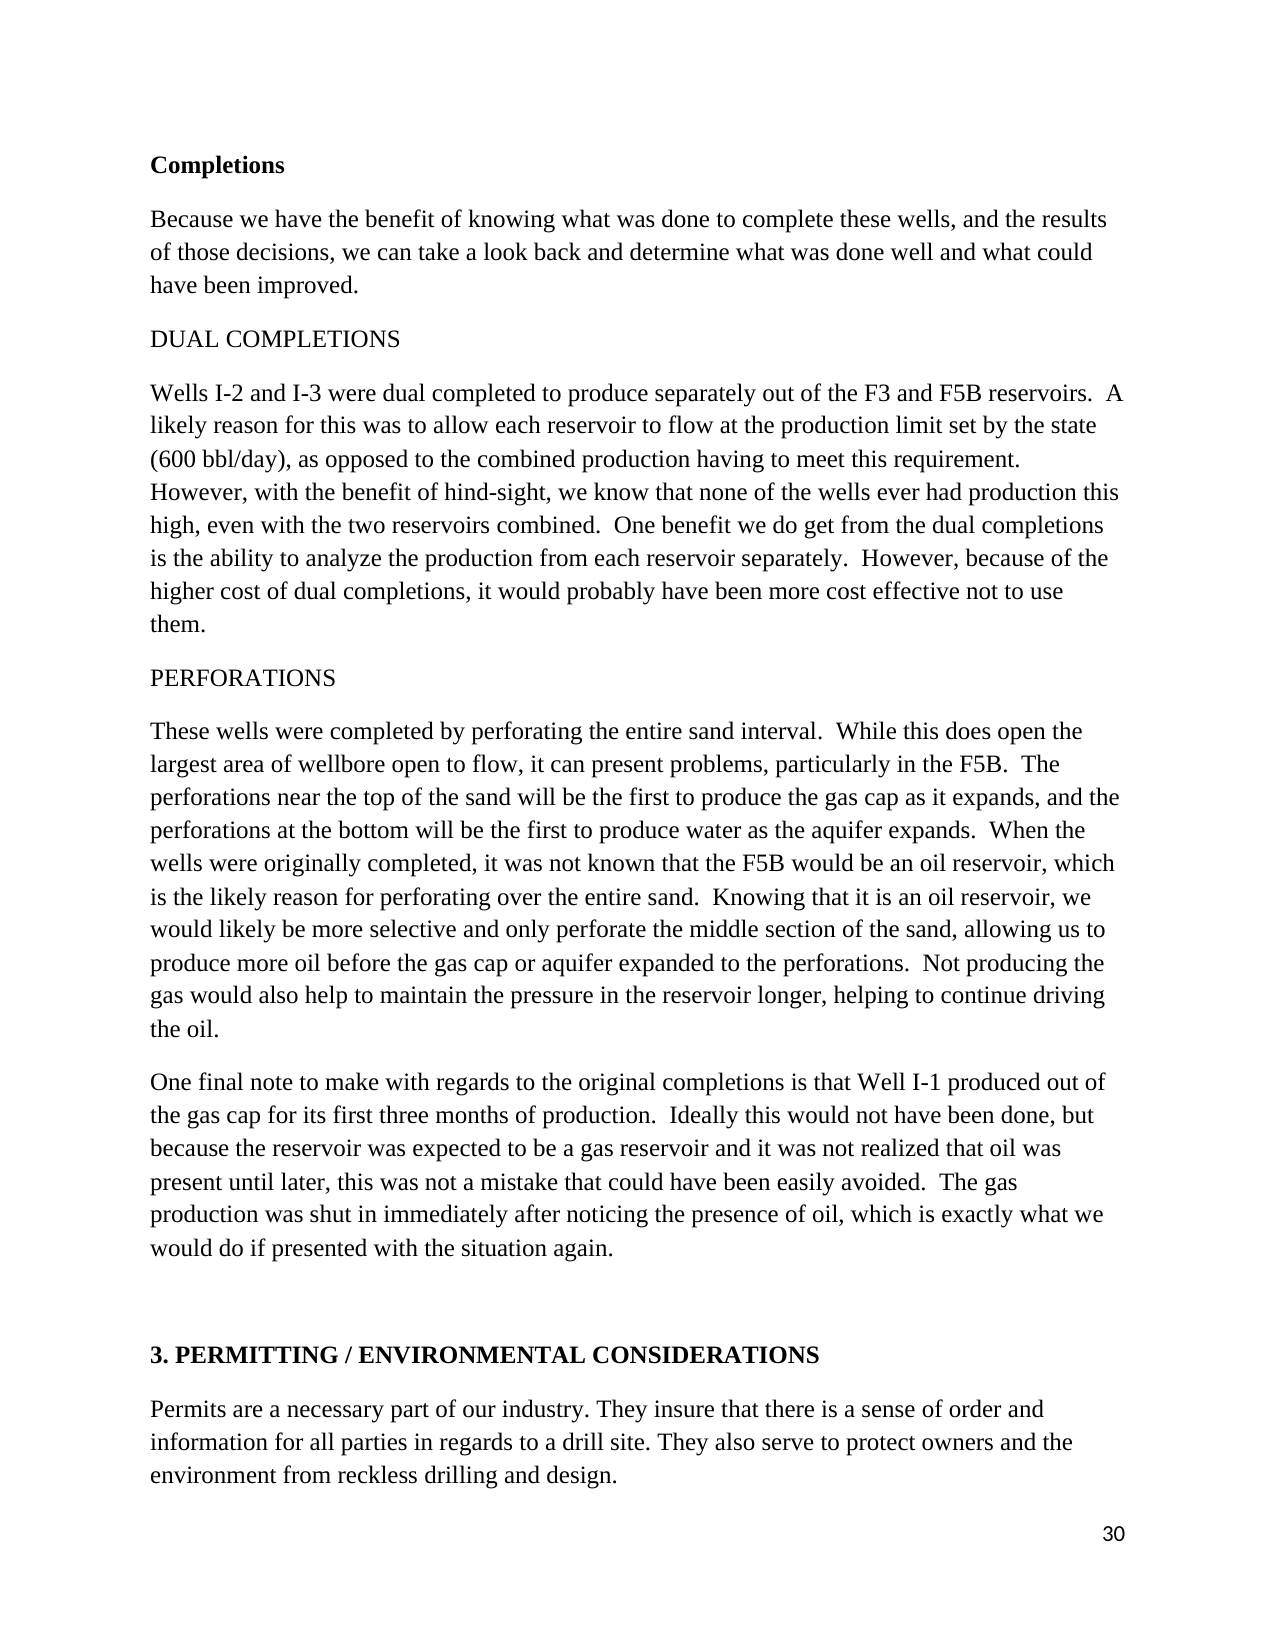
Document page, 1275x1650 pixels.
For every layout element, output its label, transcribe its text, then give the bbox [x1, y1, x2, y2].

text Permits are a necessary part of our industry. They insure that there is a sense of order and information for all parties in regards to a drill site. They also serve to protect owners and the environment from reckless drilling and design. [150, 1394, 1125, 1489]
text These wells were completed by perforating the entire sand interval. While this does open the largest area of wellbore open to flow, it can present problems, particularly in the F5B. The perforations near the top of the sand will be the first to produce the gas cap as it expands, and the perforations at the bottom will be the first to produce water as the aquifer expands. When the wells were originally completed, it was not known that the F5B would be an oil reservoir, which is the likely reason for perforating over the entire sand. Knowing that it is an oil reservoir, we would likely be more selective and only perforate the middle section of the sand, allowing us to produce more oil before the gas cap or aquifer expanded to the perforations. Not producing the gas would also help to maintain the pressure in the reservoir longer, helping to continue driving the oil. [150, 716, 1125, 1042]
text PERFORATIONS [150, 663, 1125, 691]
text Because we have the benefit of knowing what was done to complete these wells, and the results of those decisions, we can take a look back and determine what was done well and what could have been improved. [150, 204, 1125, 299]
text Wells I-2 and I-3 were dual completed to produce separately out of the F3 and F5B reservoirs. A likely reason for this was to allow each reservoir to flow at the production limit set by the state (600 bbl/day), as opposed to the combined production having to meet this requirement. However, with the benefit of hind-sight, we know that none of the wells ever had production this high, even with the two reservoirs combined. One benefit we do get from the dual completions is the ability to analyze the production from each reservoir separately. However, because of the higher cost of dual completions, it would probably have been more cost effective not to use them. [150, 378, 1125, 637]
text Completions [150, 150, 1125, 179]
text 3. PERMITTING / ENVIRONMENTAL CONSIDERATIONS [150, 1340, 1125, 1369]
text DUAL COMPLETIONS [150, 324, 1125, 352]
text One final note to make with regards to the original completions is that Well I-1 produced out of the gas cap for its first three months of production. Ideally this would not have been done, but because the reservoir was expected to be a gas reservoir and it was not realized that oil was present until later, this was not a mistake that could have been easily avoided. The gas production was shut in immediately after noticing the presence of oil, which is exactly what we would do if presented with the situation again. [150, 1067, 1125, 1261]
